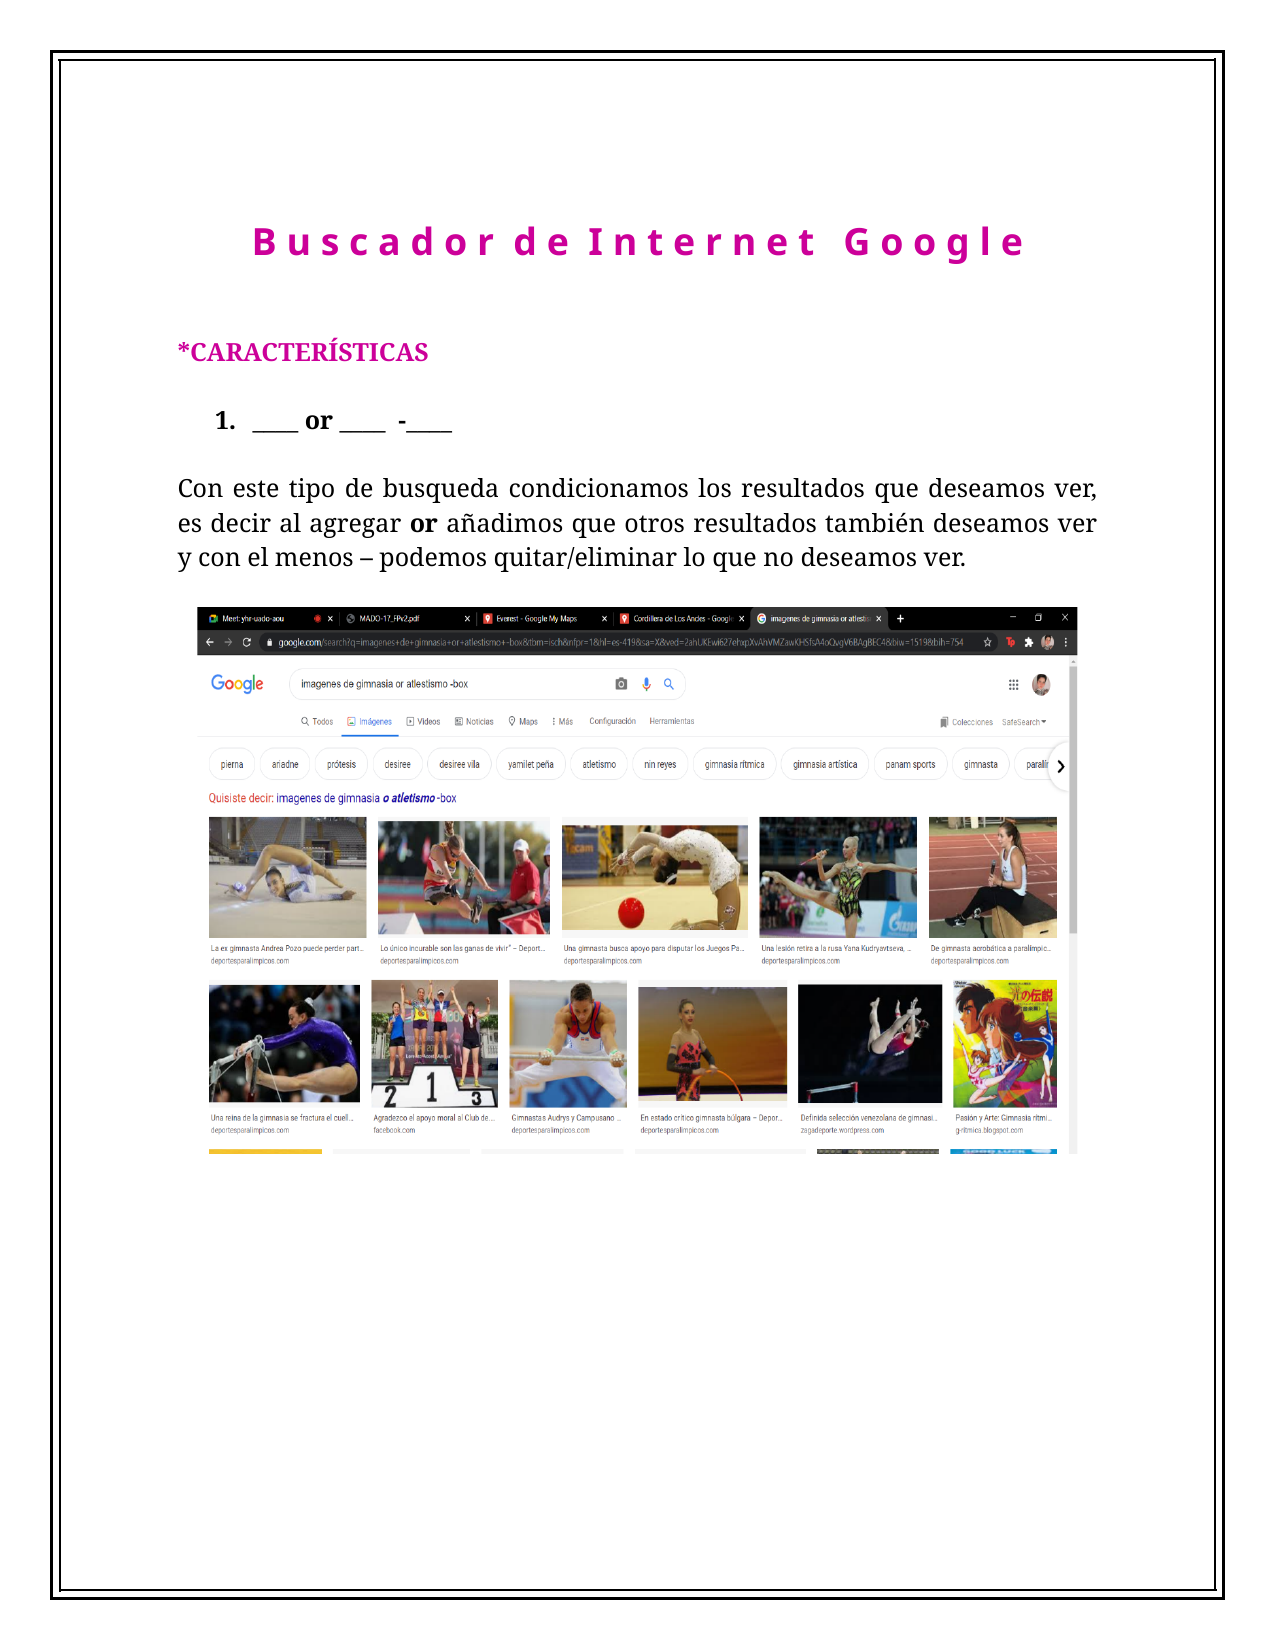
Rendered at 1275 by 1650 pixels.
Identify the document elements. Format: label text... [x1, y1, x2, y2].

picture [197, 607, 1078, 1154]
list ____ or ____ -____ [215, 403, 1098, 437]
text Con este tipo de busqueda condicionamos los resultados que deseamos ver, es decir al agregar or añadimos que otros resultados también deseamos ver y con el menos – podemos quitar/eliminar lo que no deseamos ver. [177, 471, 1098, 573]
text B u s c a d o r d e I n t e r n e t G o o g l e [177, 216, 1098, 267]
text *CARACTERÍSTICAS [177, 335, 1098, 369]
